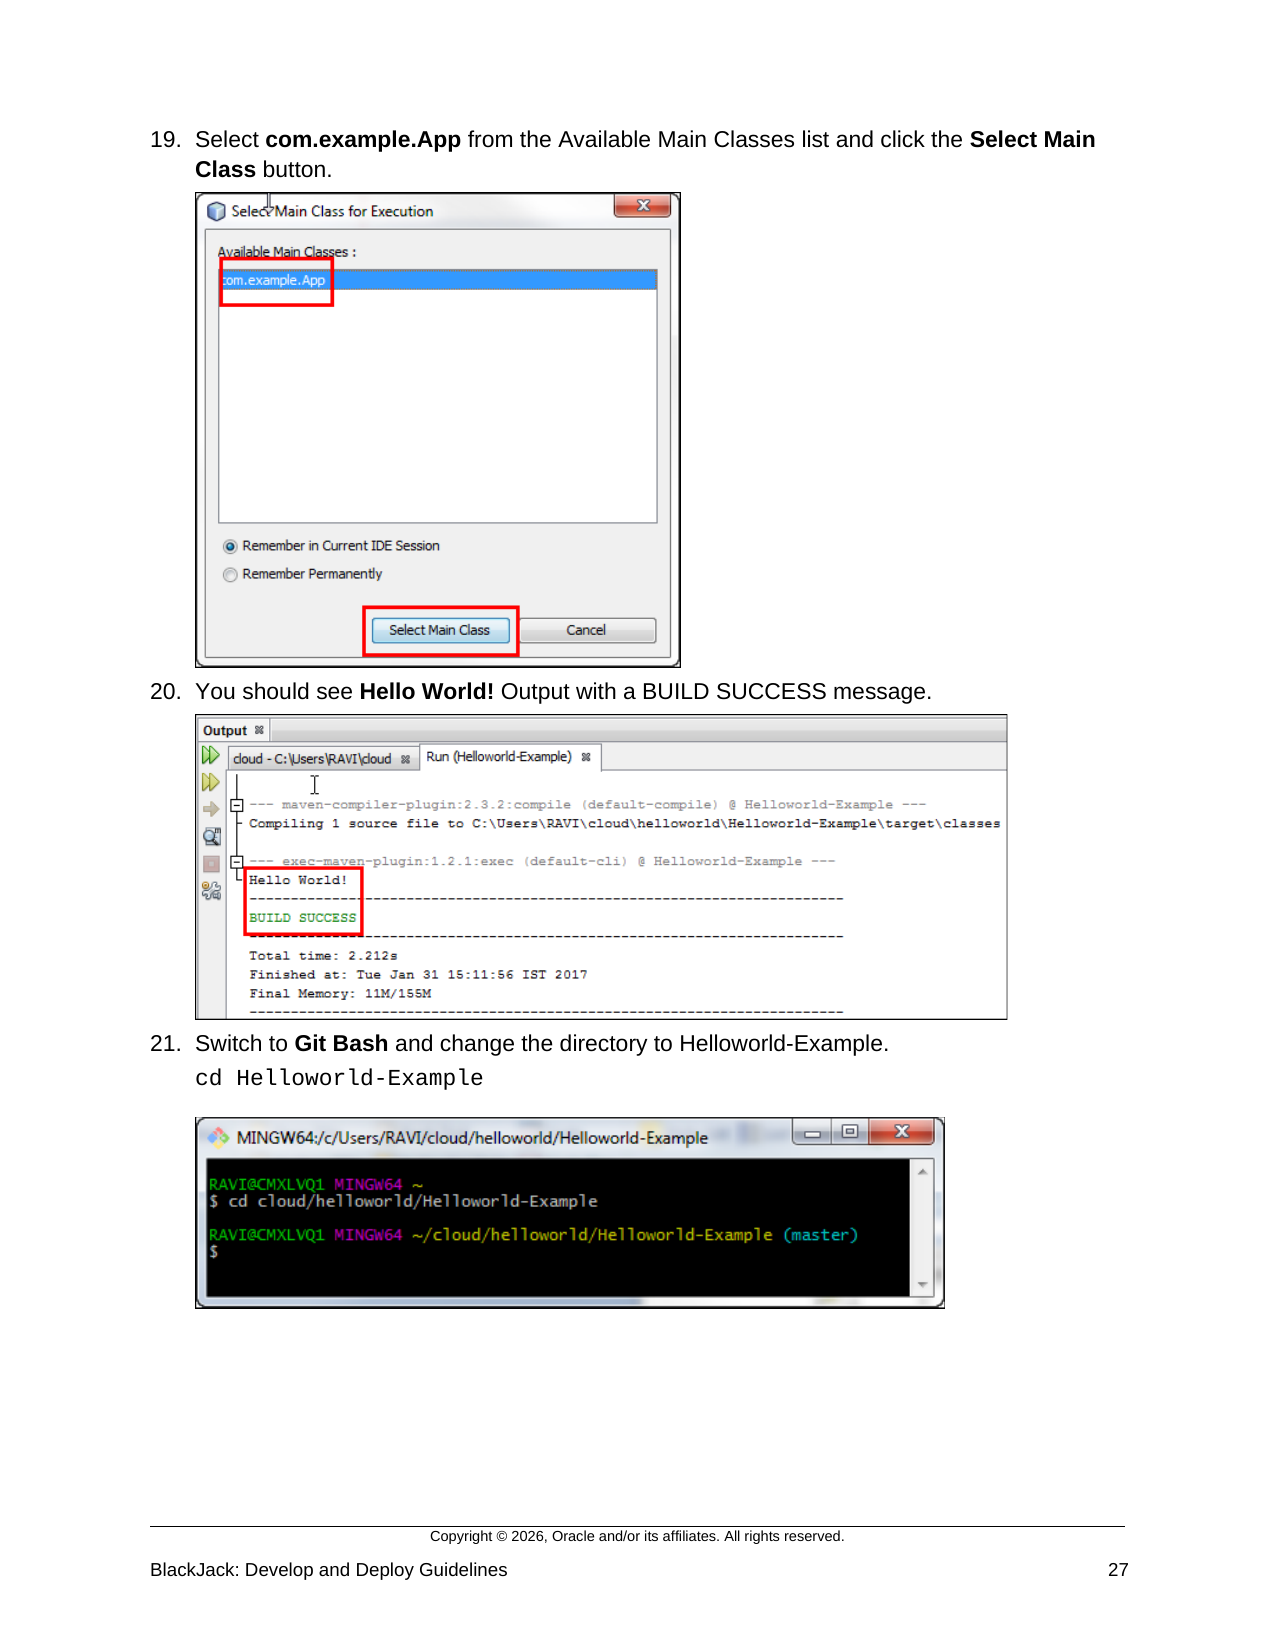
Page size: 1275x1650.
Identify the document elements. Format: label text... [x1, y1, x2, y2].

text You should see Hello World! Output with a BUILD SUCCESS message. [150, 678, 1125, 704]
picture [195, 1117, 945, 1309]
text Switch to Git Bash and change the directory to Helloworld-Example. [150, 1030, 1125, 1056]
text Select com.example.App from the Available Main Classes list and click the Select Main Class button. [150, 126, 1125, 183]
text cd Helloworld-Example [195, 1066, 1125, 1092]
picture [195, 714, 1008, 1020]
picture [195, 192, 681, 668]
